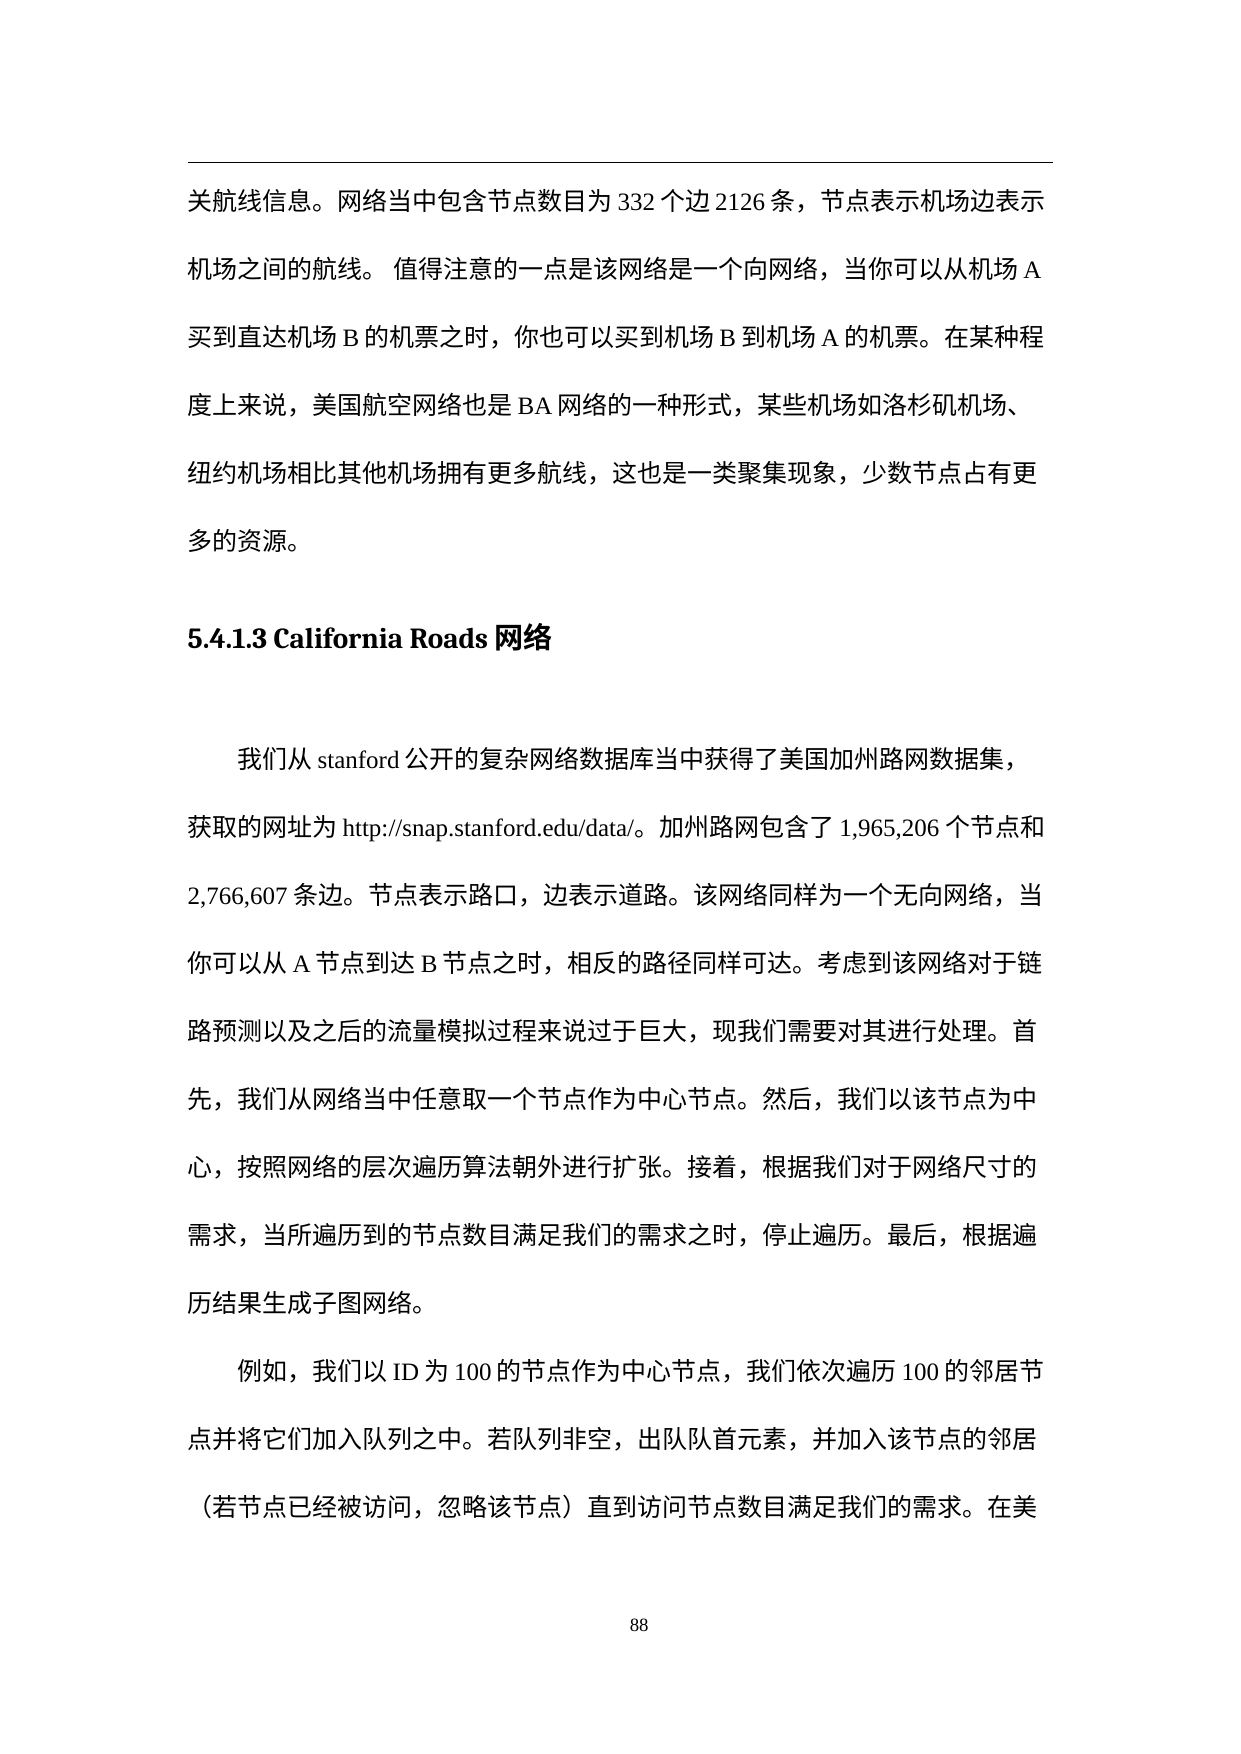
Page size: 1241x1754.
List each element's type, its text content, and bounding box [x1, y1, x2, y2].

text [187, 1335, 1053, 1539]
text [187, 166, 1053, 573]
text 我们从stanford公开的复杂网络数据库当中获得了美国加州路网数据集，获取的网址为http://snap.stanford.edu/data/。加州路网包含了1,965,206 个节点和2,766,607 条边。节点表示路口，边表示道路。该网络同样为一个无向网络，当你可以从A节点到达B节点之时，相反的路径同样可达。考虑到该网络对于链路预测以及之后的流量模拟过程来说过于巨大，现我们需要对其进行处理。首先，我们从网络当中任意取一个节点作为中心节点。然后，我们以该节点为中心，按照网络的层次遍历算法朝外进行扩张。接着，根据我们对于网络尺寸的需求，当所遍历到的节点数目满足我们的需求之时，停止遍历。最后，根据遍历结果生成子图网络。 [187, 724, 1053, 1335]
subtitle 5.4.1.3 California Roads网络 [187, 602, 1053, 670]
